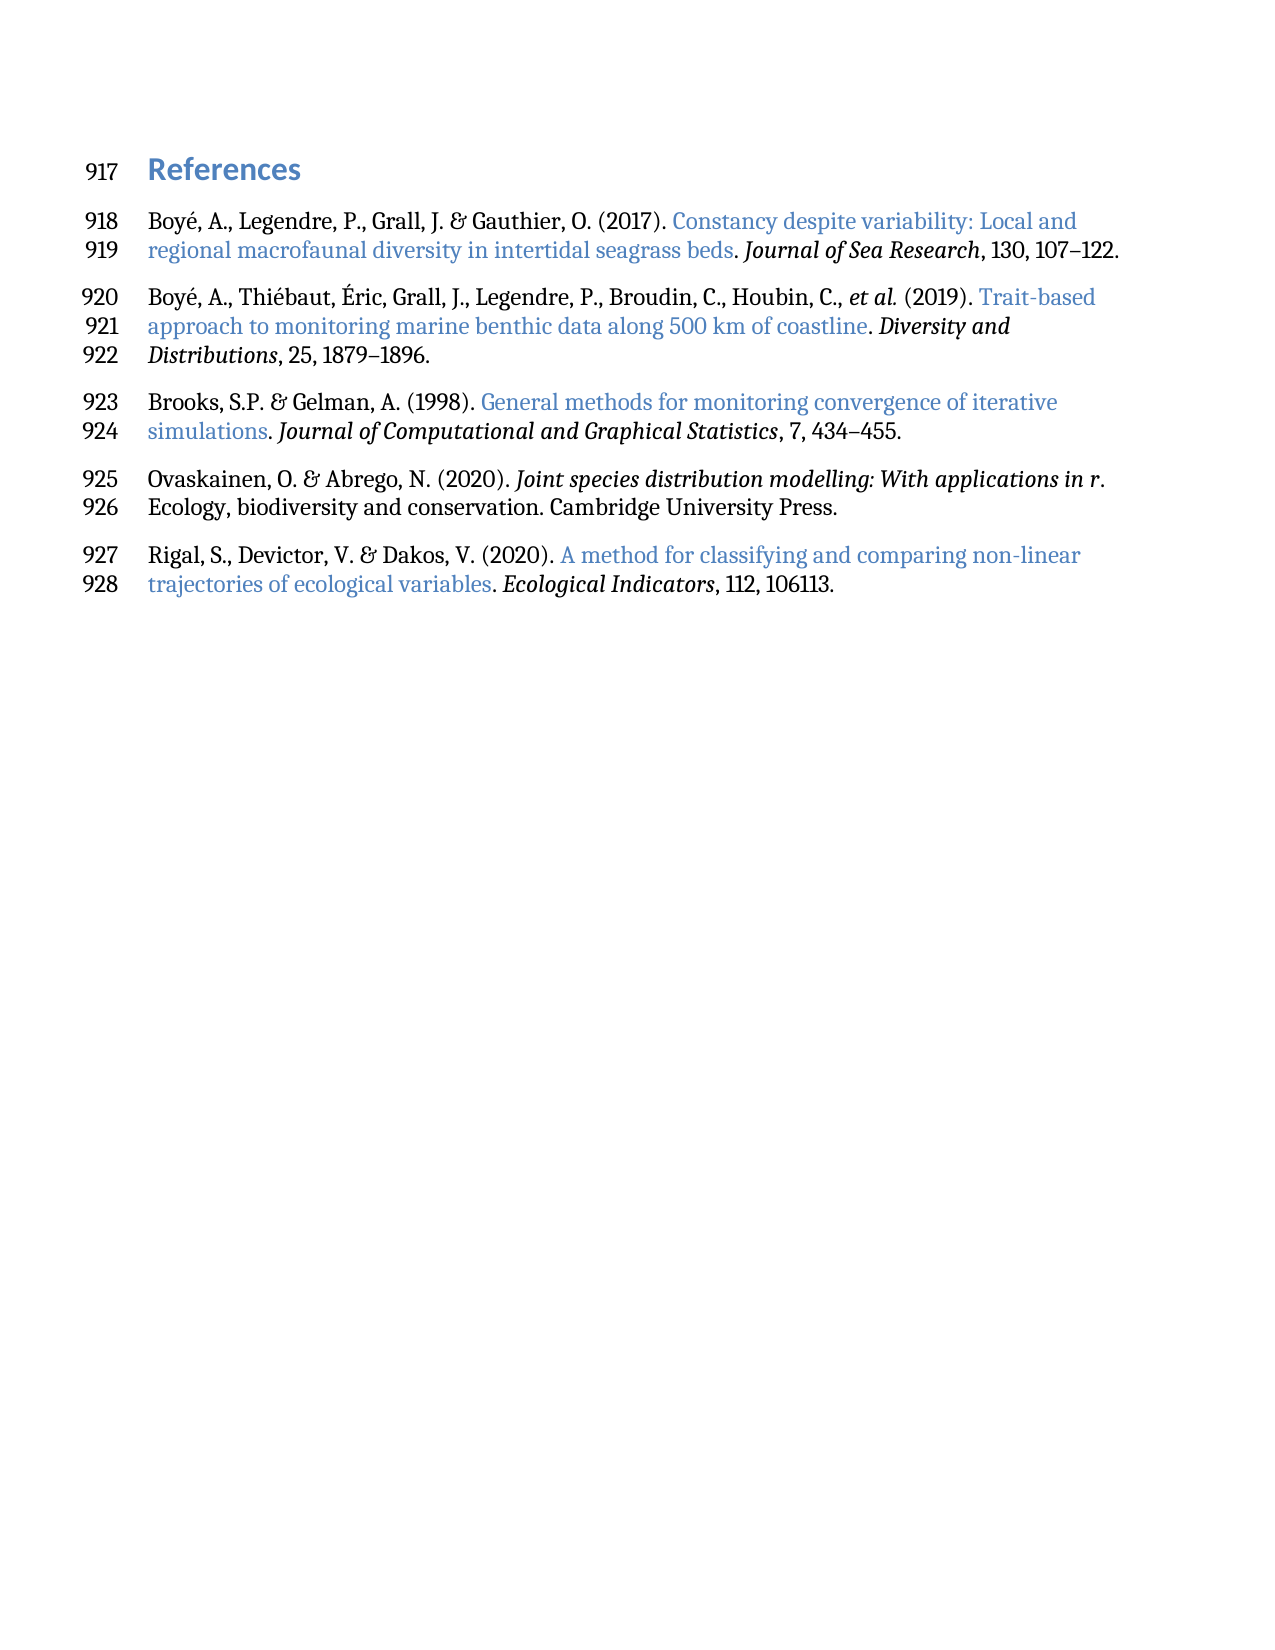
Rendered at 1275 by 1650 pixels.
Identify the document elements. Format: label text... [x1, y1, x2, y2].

text Brooks, S.P. & Gelman, A. (1998). General methods for monitoring convergence of iterative simulations. Journal of Computational and Graphical Statistics, 7, 434–455. [148, 388, 1127, 446]
text Ovaskainen, O. & Abrego, N. (2020). Joint species distribution modelling: With applications in r. Ecology, biodiversity and conservation. Cambridge University Press. [148, 464, 1127, 522]
text Boyé, A., Legendre, P., Grall, J. & Gauthier, O. (2017). Constancy despite variability: Local and regional macrofaunal diversity in intertidal seagrass beds. Journal of Sea Research, 130, 107–122. [148, 207, 1127, 264]
text Rigal, S., Devictor, V. & Dakos, V. (2020). A method for classifying and comparing non-linear trajectories of ecological variables. Ecological Indicators, 112, 106113. [148, 541, 1127, 598]
subtitle References [148, 148, 1127, 188]
text Boyé, A., Thiébaut, Éric, Grall, J., Legendre, P., Broudin, C., Houbin, C., et al. (2019). Trait-based approach to monitoring marine benthic data along 500 km of coastline. Diversity and Distributions, 25, 1879–1896. [148, 283, 1127, 369]
